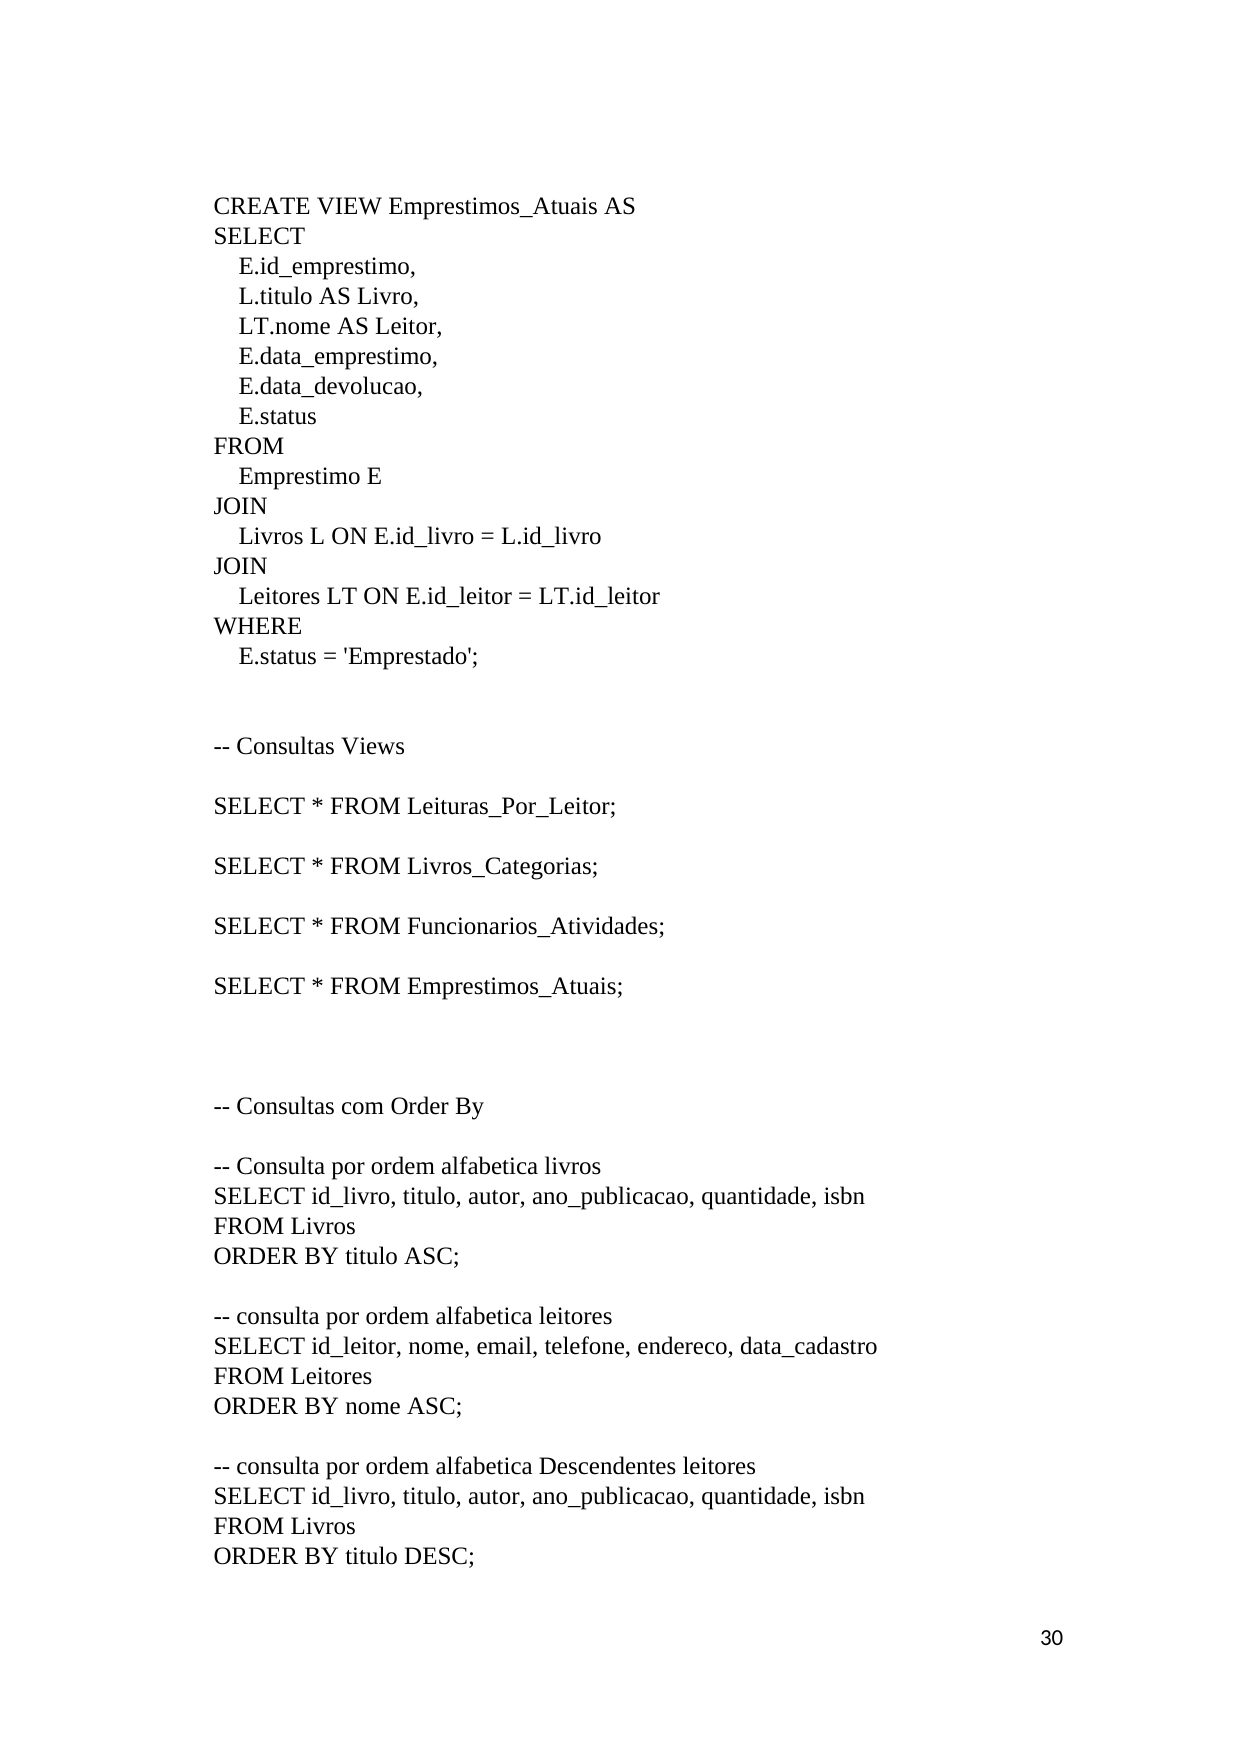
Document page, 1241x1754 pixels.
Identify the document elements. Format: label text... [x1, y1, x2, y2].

text -- Consultas com Order By [213, 1091, 1063, 1120]
text LT.nome AS Leitor, [213, 311, 1063, 340]
text E.id_emprestimo, [213, 251, 1063, 280]
text SELECT id_leitor, nome, email, telefone, endereco, data_cadastro [213, 1331, 1063, 1360]
text FROM [213, 431, 1063, 460]
text E.status [213, 401, 1063, 430]
text -- Consultas Views [213, 731, 1063, 760]
text SELECT * FROM Livros_Categorias; [213, 851, 1063, 880]
text ORDER BY titulo ASC; [213, 1241, 1063, 1270]
text Leitores LT ON E.id_leitor = LT.id_leitor [213, 581, 1063, 610]
text FROM Livros [213, 1211, 1063, 1240]
text Emprestimo E [213, 461, 1063, 490]
text SELECT * FROM Leituras_Por_Leitor; [213, 791, 1063, 820]
text JOIN [213, 551, 1063, 580]
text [213, 1481, 1063, 1510]
text -- consulta por ordem alfabetica Descendentes leitores [213, 1451, 1063, 1480]
text L.titulo AS Livro, [213, 281, 1063, 310]
text -- Consulta por ordem alfabetica livros [213, 1151, 1063, 1180]
text SELECT * FROM Funcionarios_Atividades; [213, 911, 1063, 940]
text WHERE [213, 611, 1063, 640]
text ORDER BY nome ASC; [213, 1391, 1063, 1420]
text FROM Leitores [213, 1361, 1063, 1390]
text -- consulta por ordem alfabetica leitores [213, 1301, 1063, 1330]
text Livros L ON E.id_livro = L.id_livro [213, 521, 1063, 550]
text SELECT id_livro, titulo, autor, ano_publicacao, quantidade, isbn [213, 1181, 1063, 1210]
text SELECT * FROM Emprestimos_Atuais; [213, 971, 1063, 1000]
text FROM Livros [213, 1511, 1063, 1540]
text E.data_emprestimo, [213, 341, 1063, 370]
text JOIN [213, 491, 1063, 520]
text ORDER BY titulo DESC; [213, 1541, 1063, 1570]
text E.status = 'Emprestado'; [213, 641, 1063, 670]
text E.data_devolucao, [213, 371, 1063, 400]
text SELECT [213, 221, 1063, 250]
text CREATE VIEW Emprestimos_Atuais AS [213, 191, 1063, 220]
